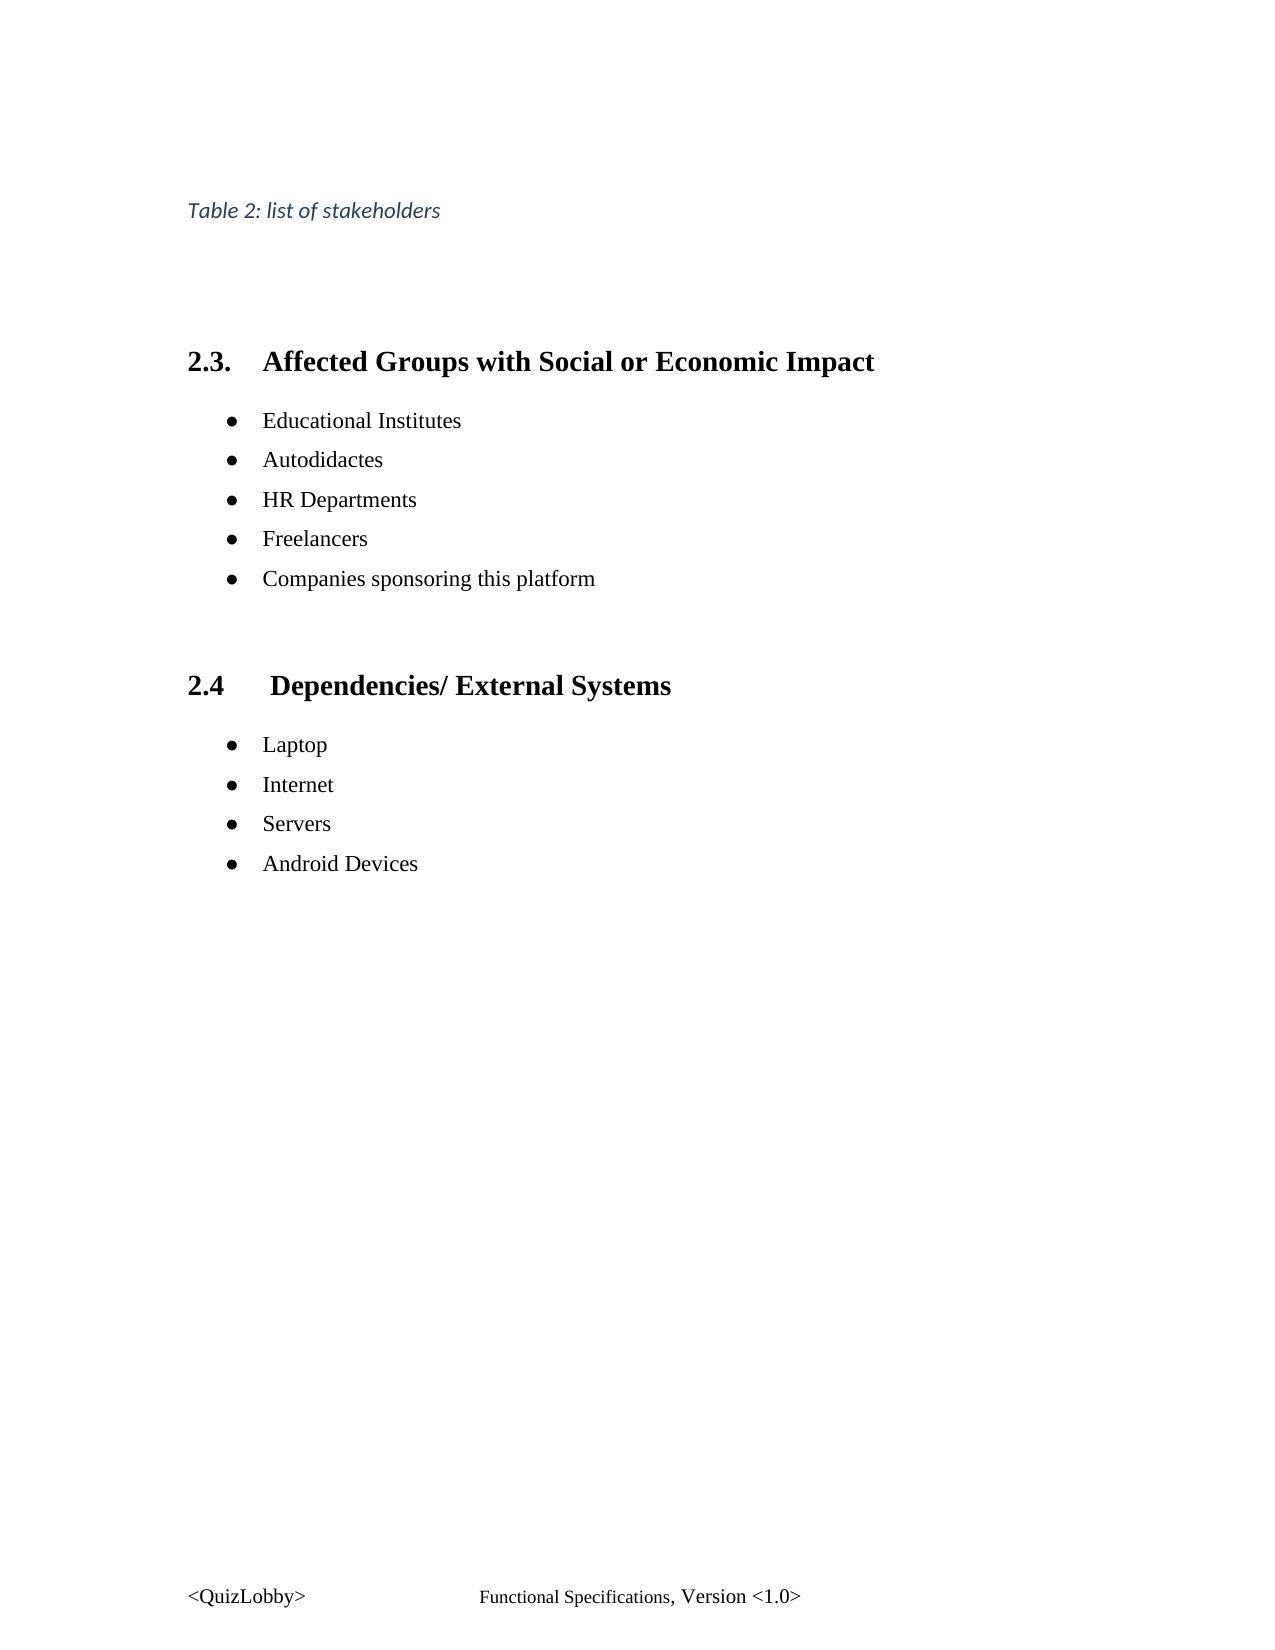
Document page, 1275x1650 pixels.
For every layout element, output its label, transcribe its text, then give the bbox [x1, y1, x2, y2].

list Companies sponsoring this platform [225, 564, 1087, 591]
list Servers [225, 810, 1087, 837]
list Educational Institutes [225, 407, 1087, 433]
list HR Departments [225, 486, 1087, 512]
subtitle 2.3. Affected Groups with Social or Economic Impact [187, 344, 1087, 377]
list Autodidactes [225, 446, 1087, 472]
text 2.4 Dependencies/ External Systems [187, 668, 1087, 702]
list Android Devices [225, 850, 1087, 876]
list Internet [225, 771, 1087, 797]
subtitle Table 2: list of stakeholders [187, 196, 1087, 224]
list Laptop [225, 731, 1087, 758]
list Freelancers [225, 525, 1087, 551]
